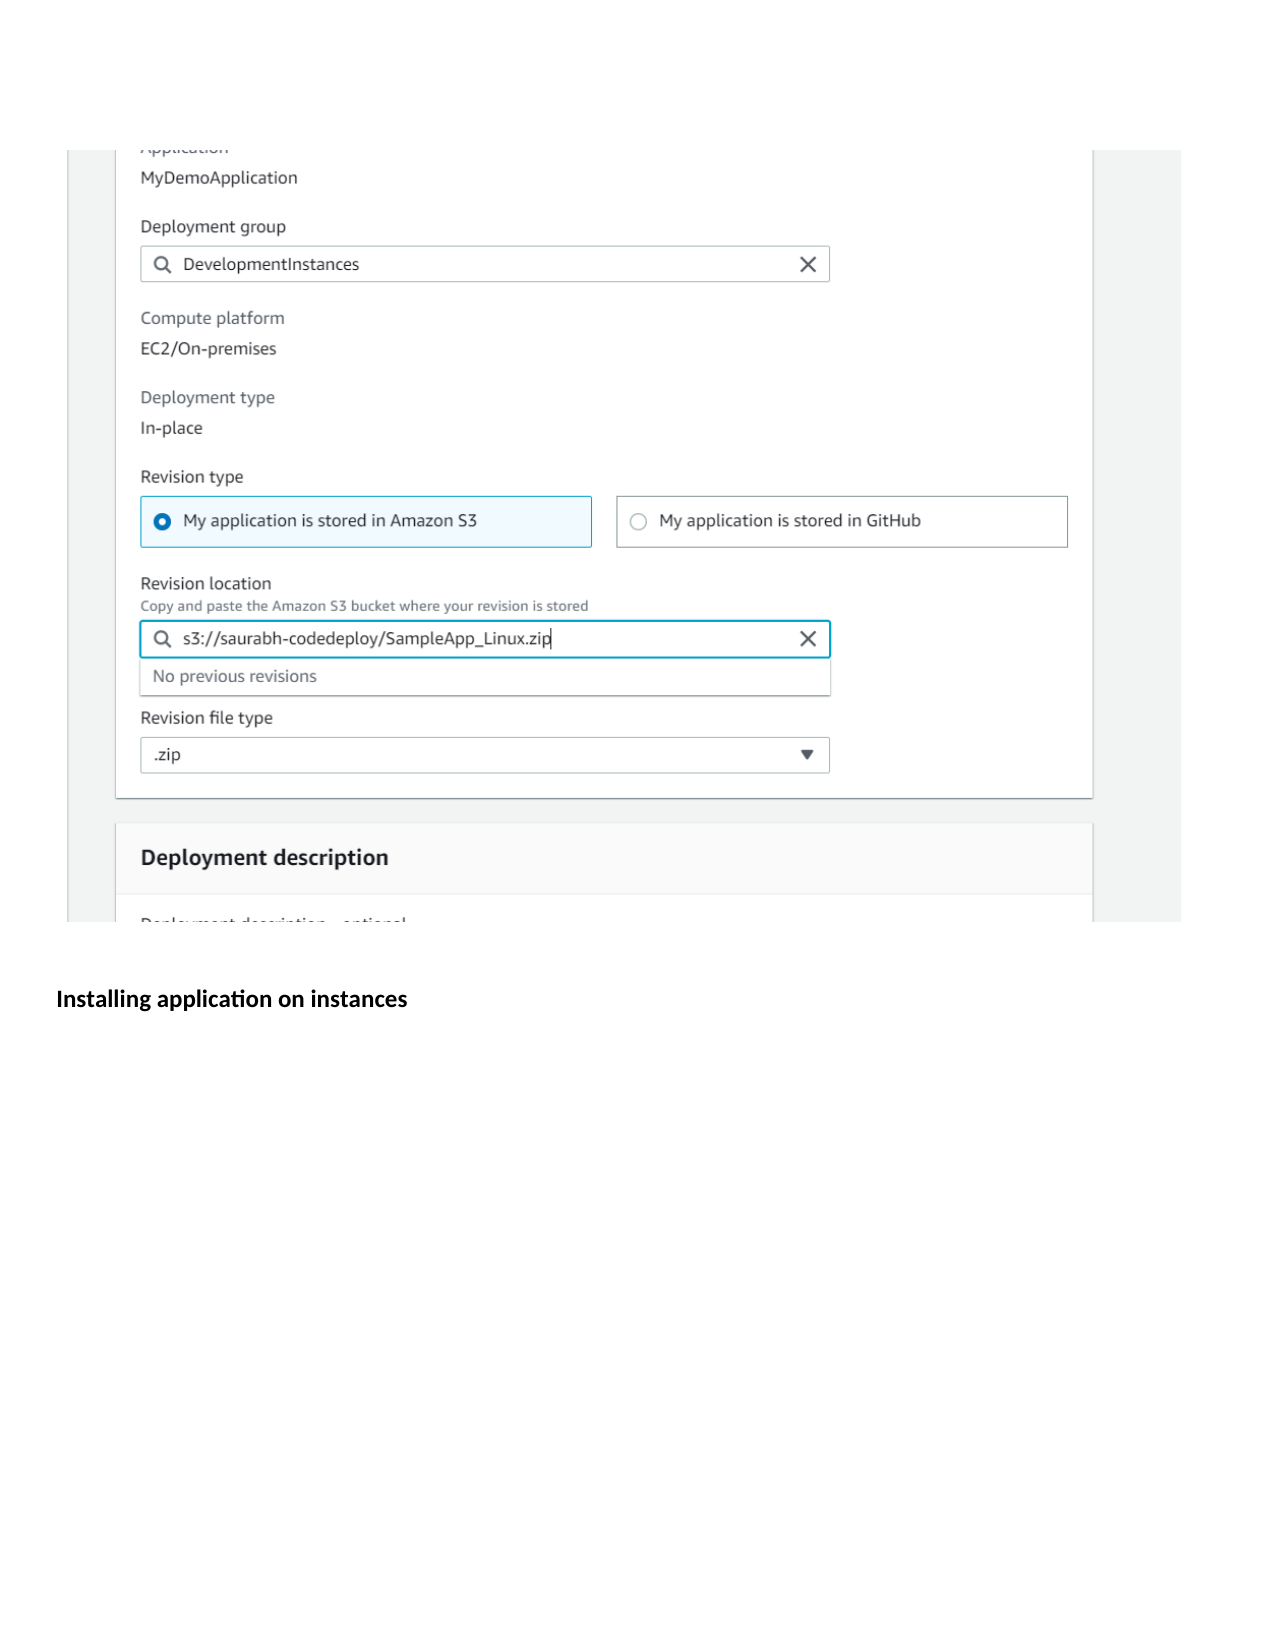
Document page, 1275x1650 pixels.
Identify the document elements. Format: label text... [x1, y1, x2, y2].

picture [56, 150, 1182, 922]
text Installing application on instances [56, 983, 1125, 1013]
